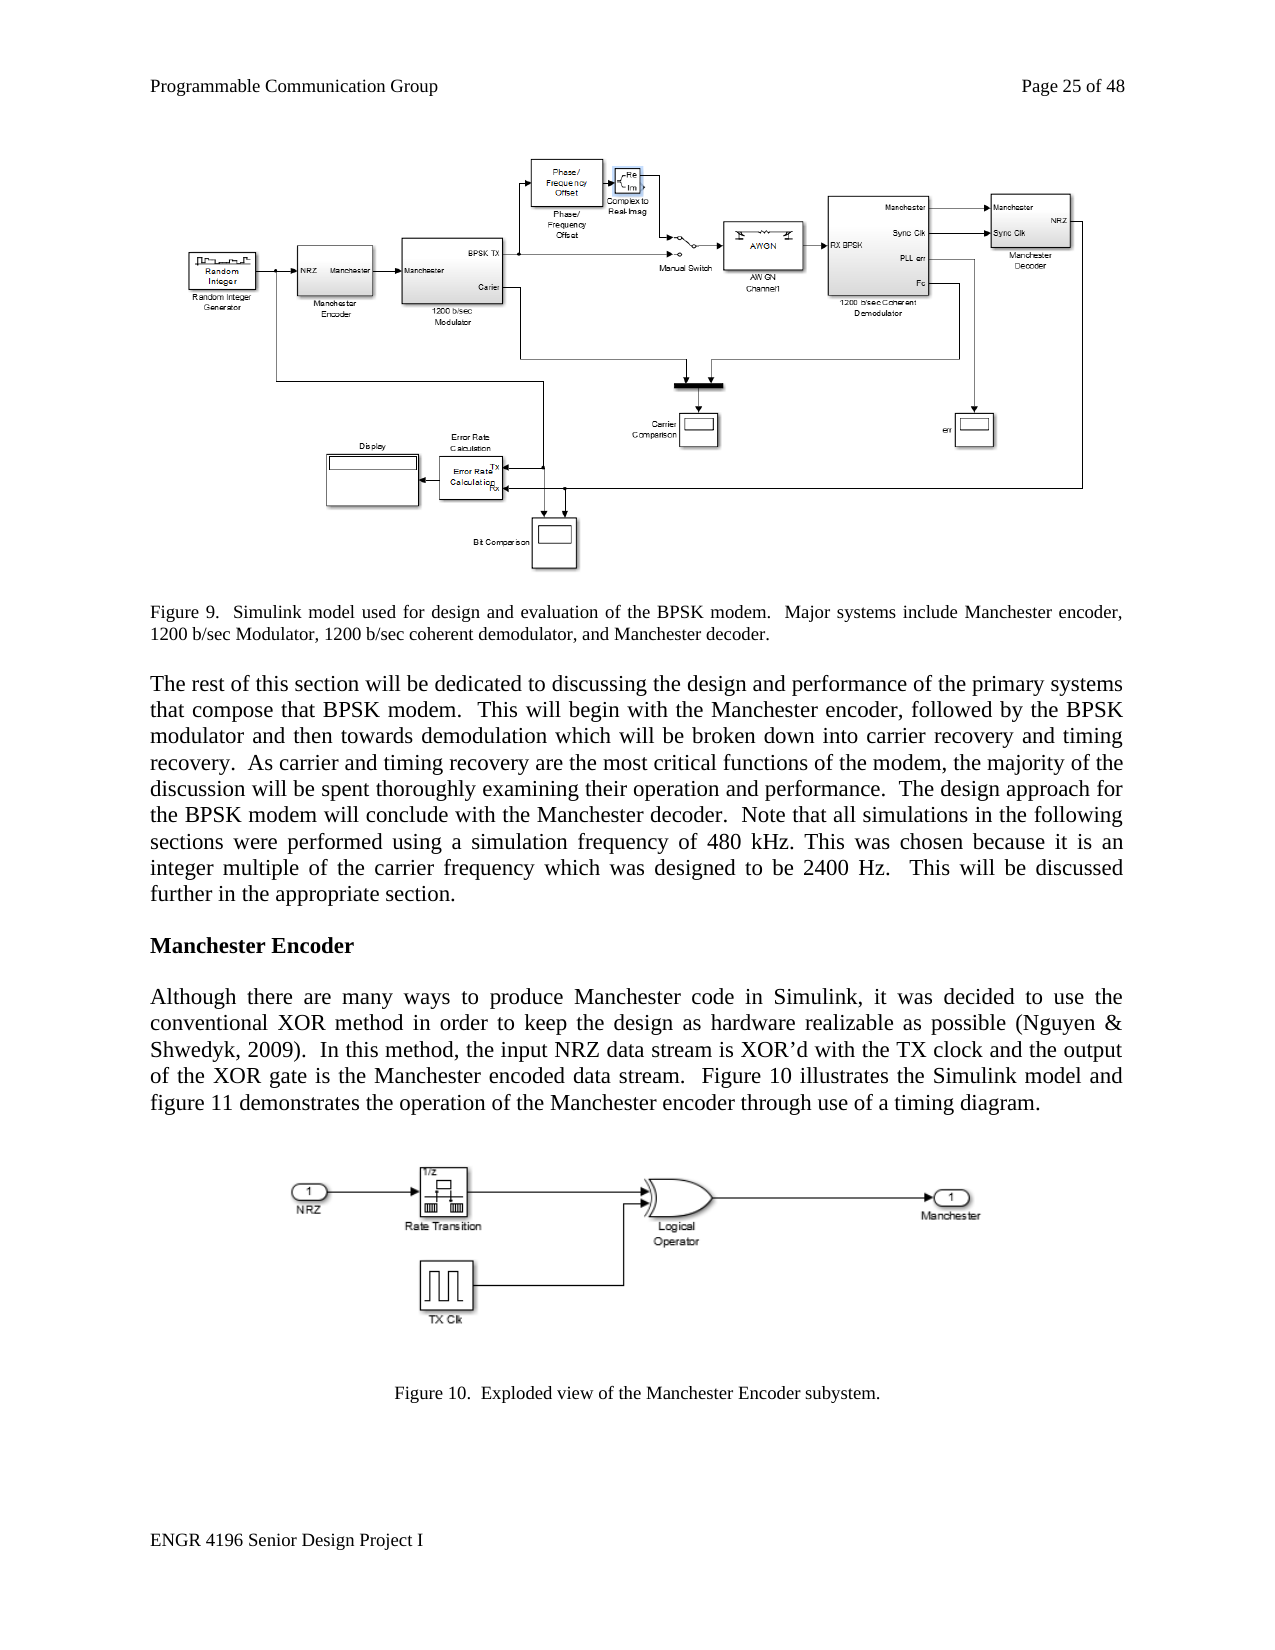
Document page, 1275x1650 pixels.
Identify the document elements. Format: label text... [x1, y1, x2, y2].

text The rest of this section will be dedicated to discussing the design and performance of the primary systems that compose that BPSK modem. This will begin with the Manchester encoder, followed by the BPSK modulator and then towards demodulation which will be broken down into carrier recovery and timing recovery. As carrier and timing recovery are the most critical functions of the modem, the majority of the discussion will be spent thoroughly examining their operation and performance. The design approach for the BPSK modem will conclude with the Manchester decoder. Note that all simulations in the following sections were performed using a simulation frequency of 480 kHz. This was chosen because it is an integer multiple of the carrier frequency which was designed to be 2400 Hz. This will be discussed further in the appropriate section. [150, 669, 1125, 907]
text Figure 10. Exploded view of the Manchester Encoder subystem. [150, 1382, 1125, 1403]
text Manchester Encoder [150, 932, 1125, 958]
picture [281, 1140, 994, 1357]
picture [186, 150, 1089, 577]
text Although there are many ways to produce Manchester code in Simulink, it was decided to use the conventional XOR method in order to keep the design as hardware realizable as possible (Nguyen & Shwedyk, 2009). In this method, the input NRZ data stream is XOR’d with the TX clock and the output of the XOR gate is the Manchester encoded data stream. Figure 10 illustrates the Simulink model and figure 11 demonstrates the operation of the Manchester encoder through use of a timing diagram. [150, 983, 1125, 1115]
text Figure 9. Simulink model used for design and evaluation of the BPSK modem. Major systems include Manchester encoder, 1200 b/sec Modulator, 1200 b/sec coherent demodulator, and Manchester decoder. [150, 601, 1125, 644]
